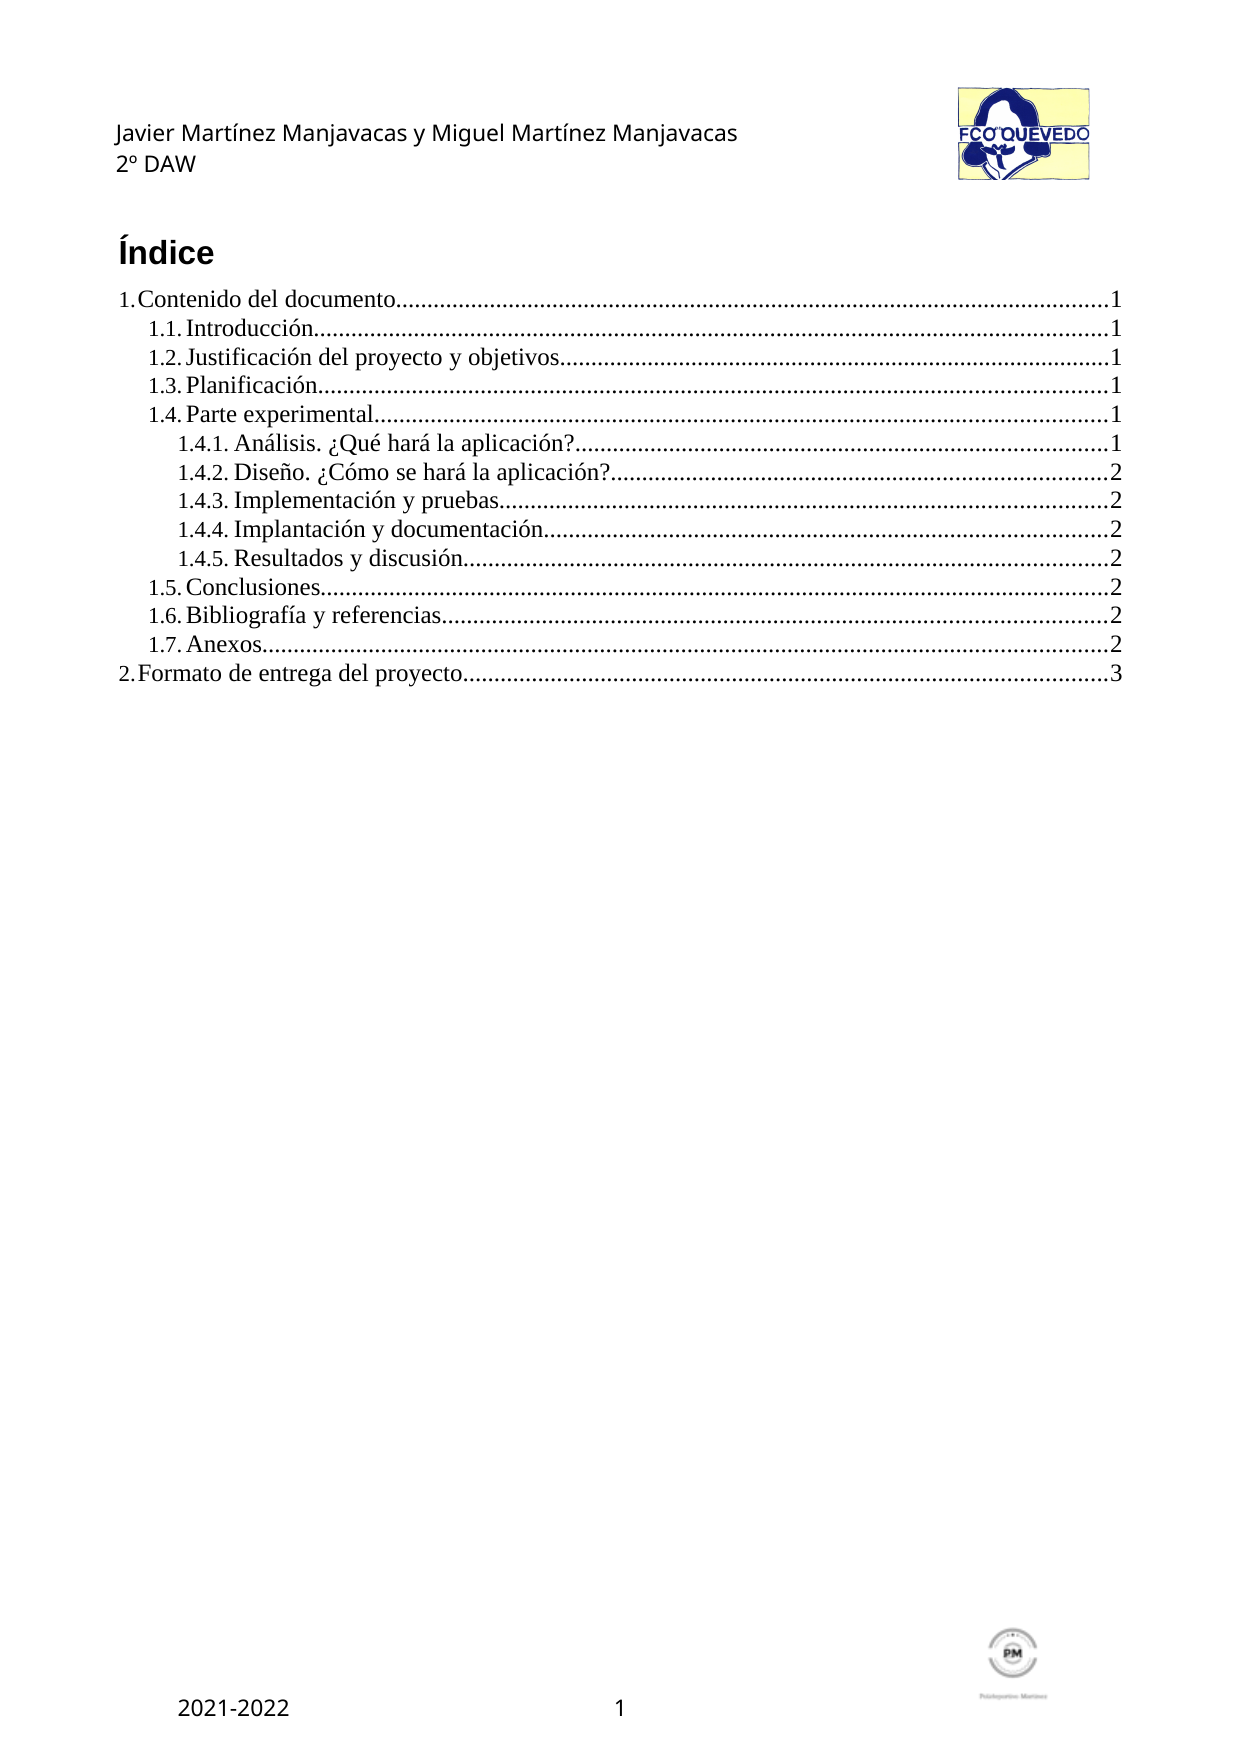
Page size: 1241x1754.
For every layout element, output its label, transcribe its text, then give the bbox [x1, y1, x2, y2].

picture [963, 1616, 1063, 1716]
picture [957, 87, 1090, 180]
text Índice [118, 233, 1134, 272]
